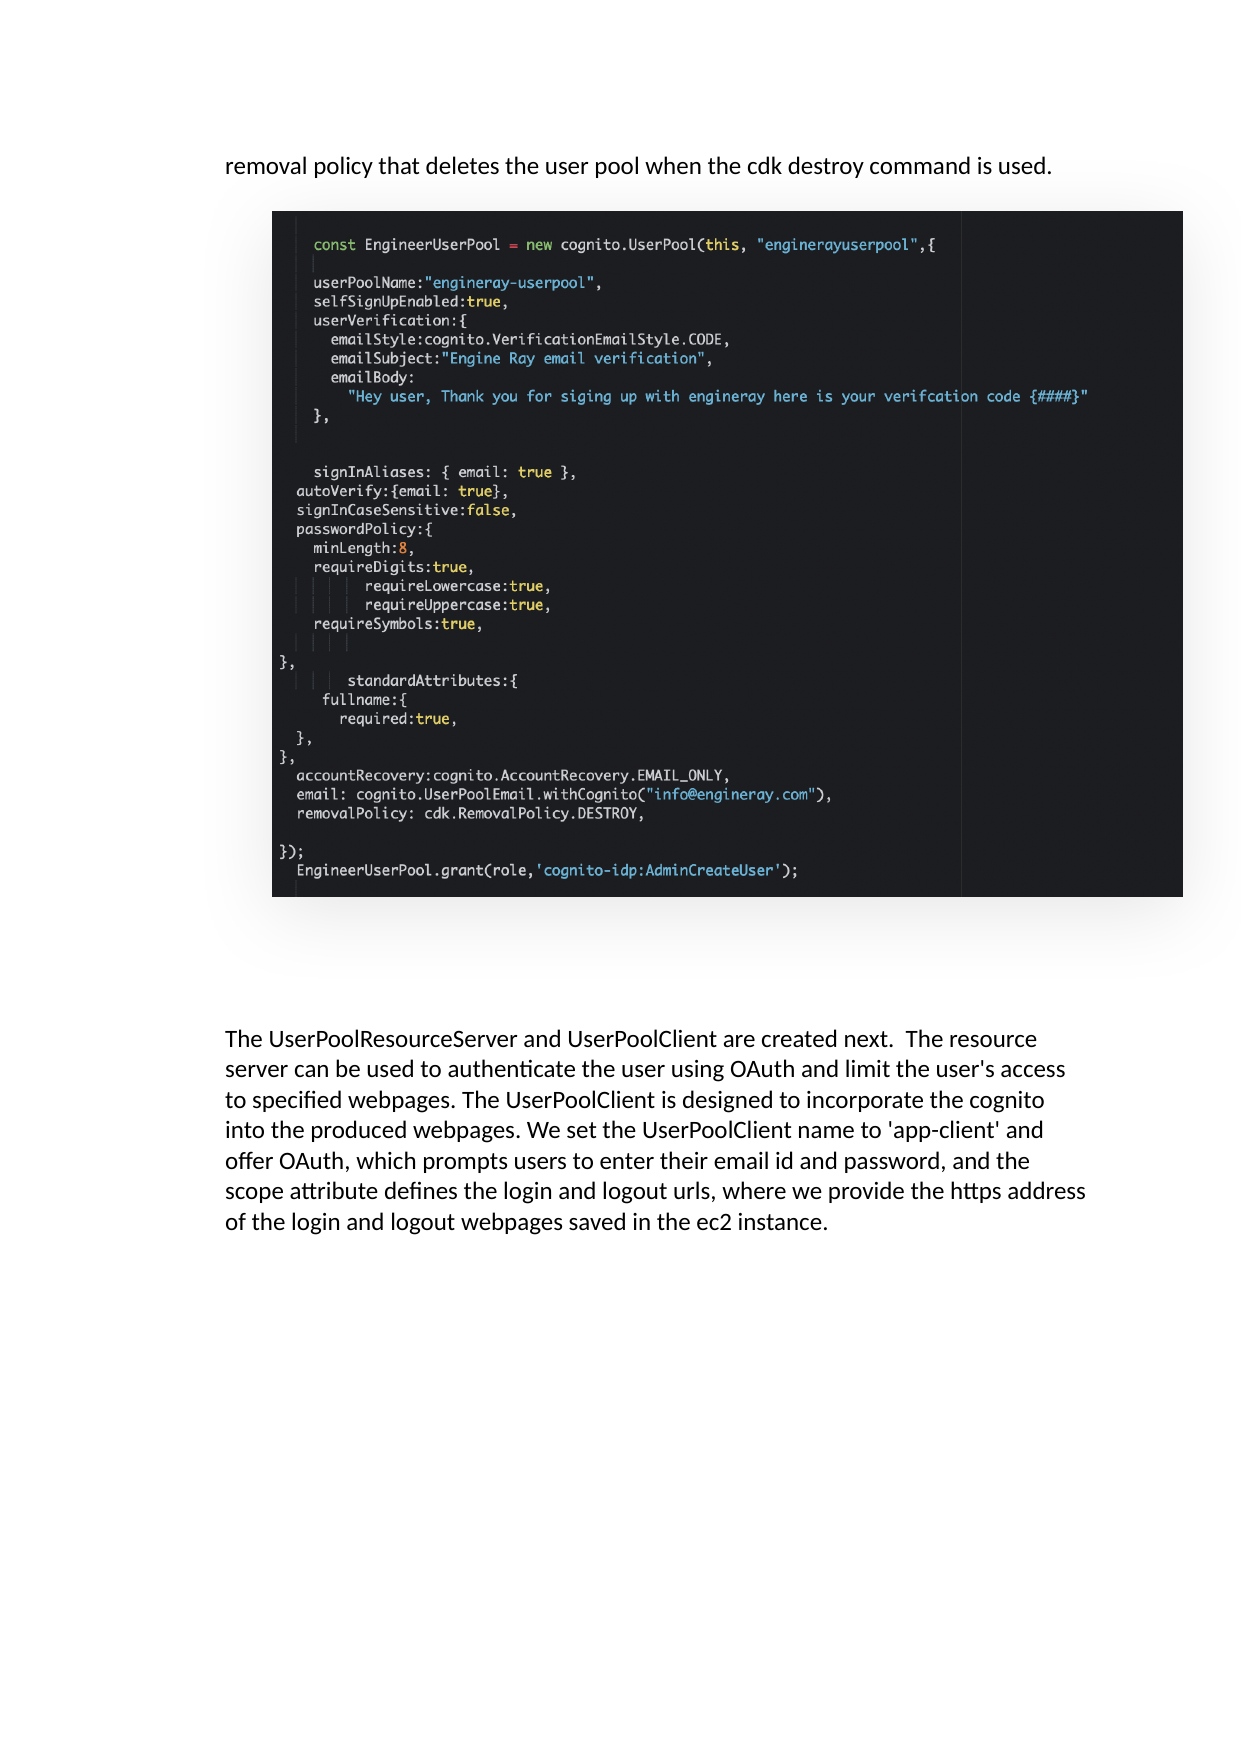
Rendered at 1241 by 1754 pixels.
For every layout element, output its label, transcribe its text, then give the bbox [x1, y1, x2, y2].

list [225, 150, 1090, 962]
list The UserPoolResourceServer and UserPoolClient are created next. The resource server can be used to authenticate the user using OAuth and limit the user's access to specified webpages. The UserPoolClient is designed to incorporate the cognito into the produced webpages. We set the UserPoolClient name to 'app-client' and offer OAuth, which prompts users to enter their email id and password, and the scope attribute defines the login and logout urls, where we provide the https address of the login and logout webpages saved in the ec2 instance. [225, 1023, 1090, 1237]
picture [272, 211, 1183, 897]
